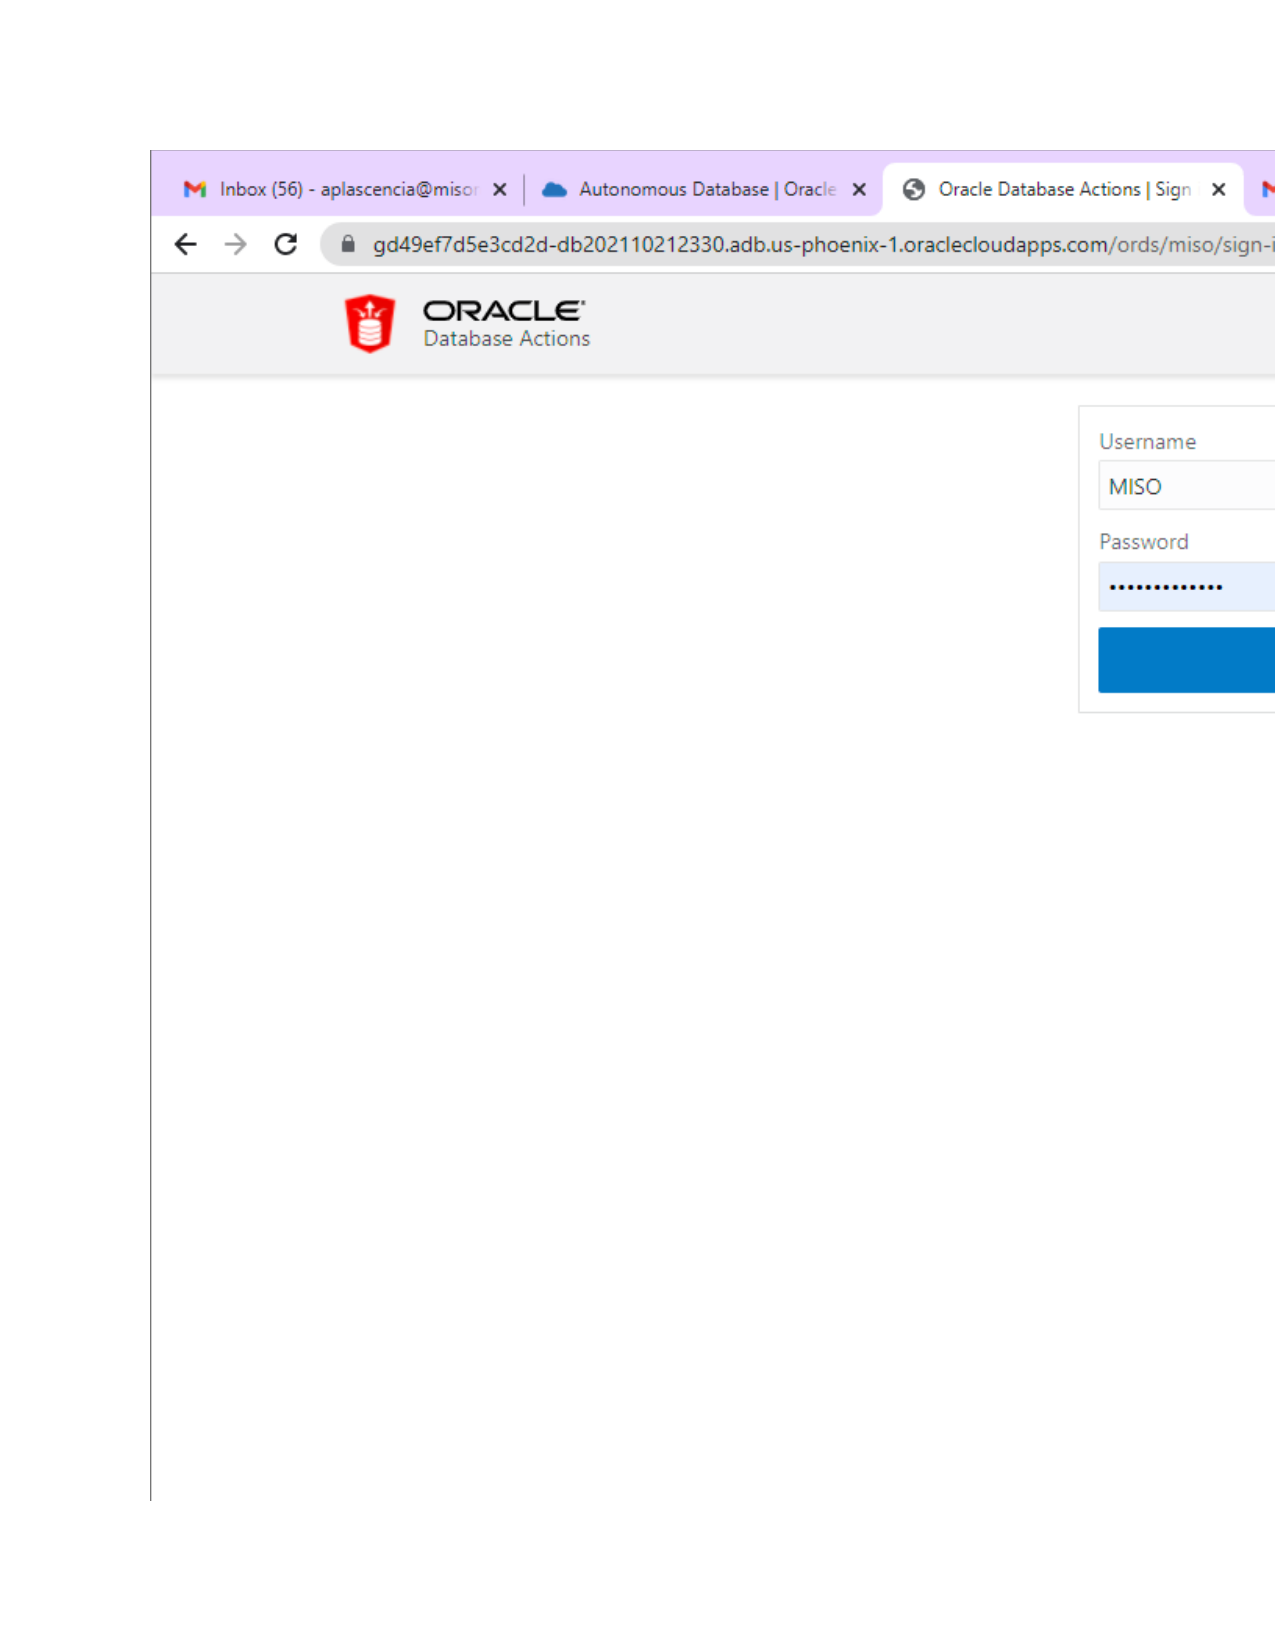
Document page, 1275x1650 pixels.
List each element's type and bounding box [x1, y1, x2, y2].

picture [150, 150, 1275, 1501]
